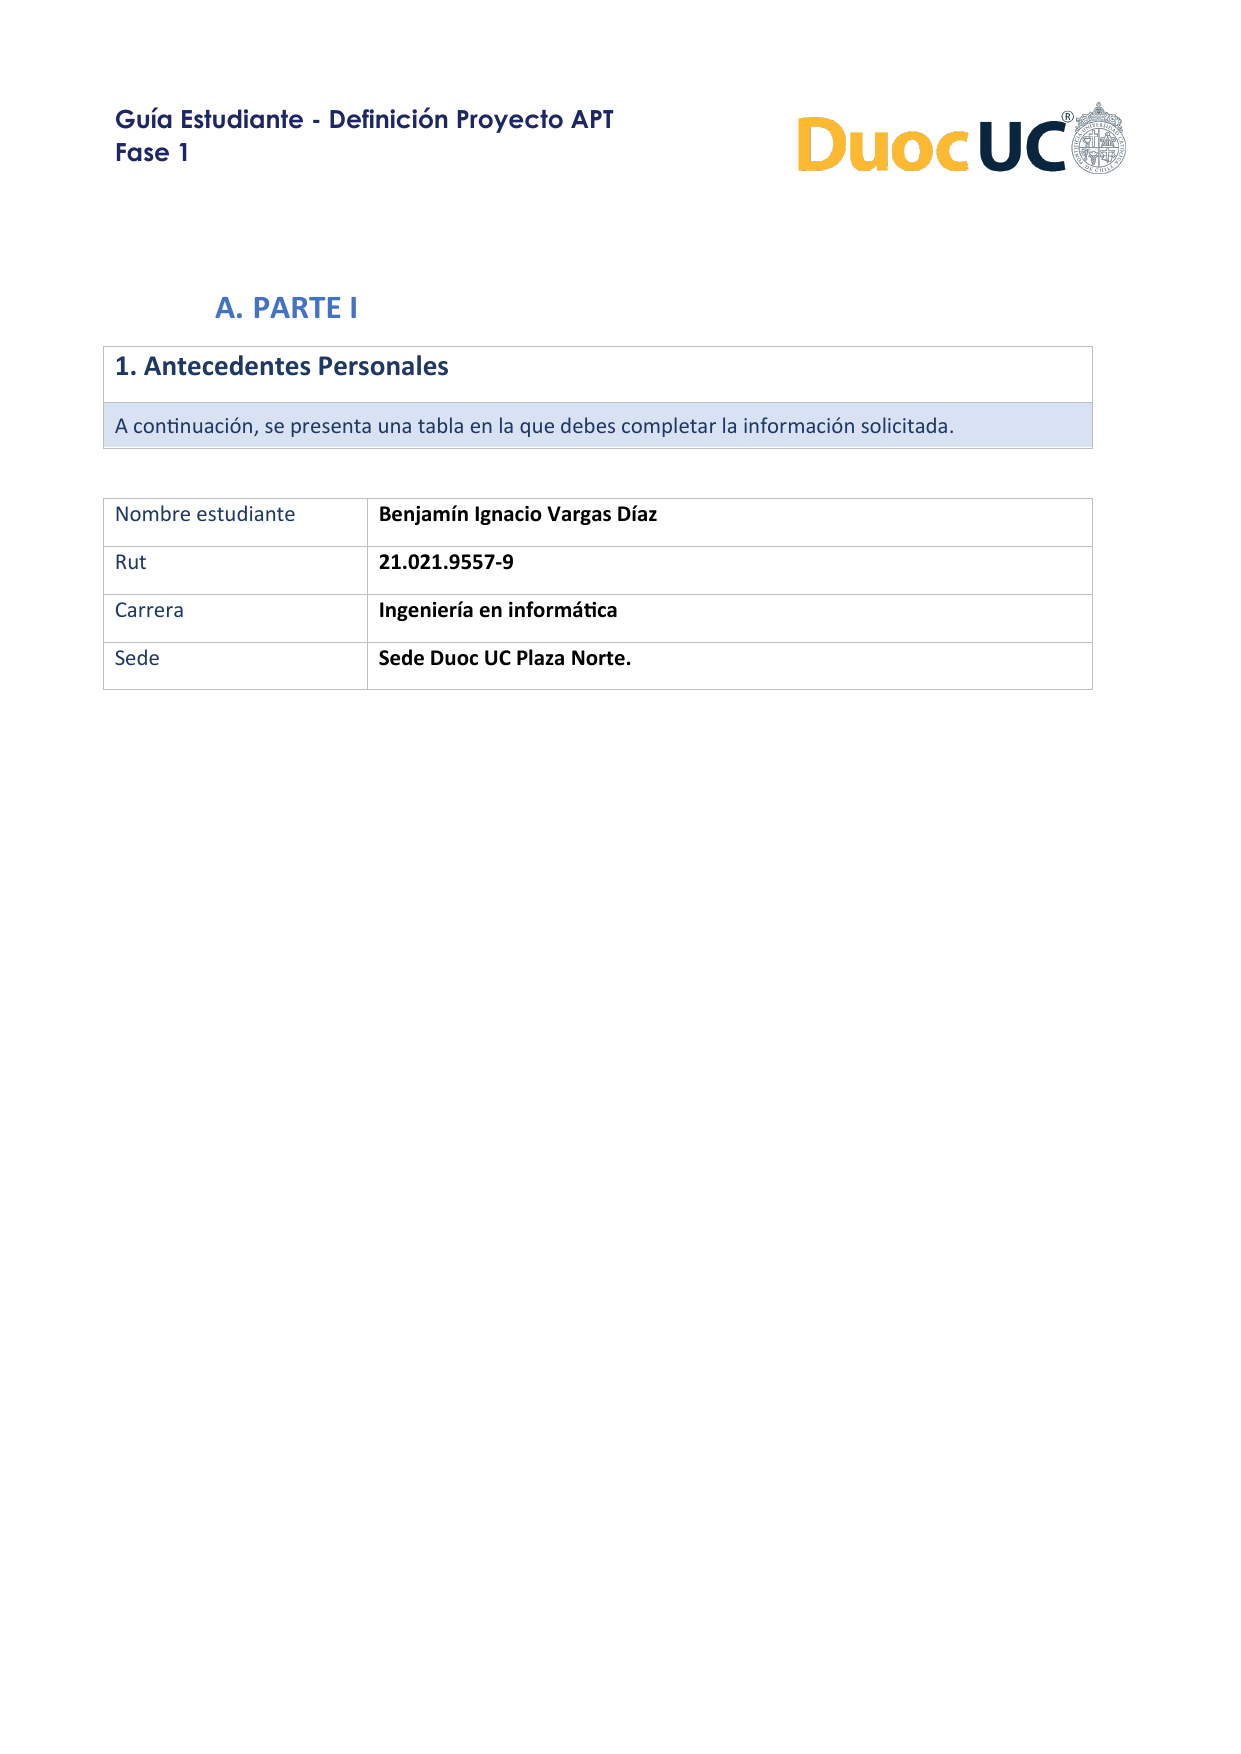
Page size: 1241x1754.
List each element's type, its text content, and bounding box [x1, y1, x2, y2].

table_cell Sede [104, 643, 367, 689]
table_cell Sede Duoc UC Plaza Norte. [368, 643, 1092, 689]
table_cell Ingeniería en informática [368, 595, 1092, 642]
picture [798, 102, 1126, 174]
list PARTE I [215, 286, 1063, 326]
table_header 1. Antecedentes Personales [104, 347, 1092, 402]
table_cell Rut [104, 547, 367, 594]
table_cell Carrera [104, 595, 367, 642]
table_cell 21.021.9557-9 [368, 547, 1092, 594]
table_header Benjamín Ignacio Vargas Díaz [368, 499, 1092, 546]
table_cell A continuación, se presenta una tabla en la que debes completar la información solicitada. [104, 403, 1092, 447]
table_header Nombre estudiante [104, 499, 367, 546]
